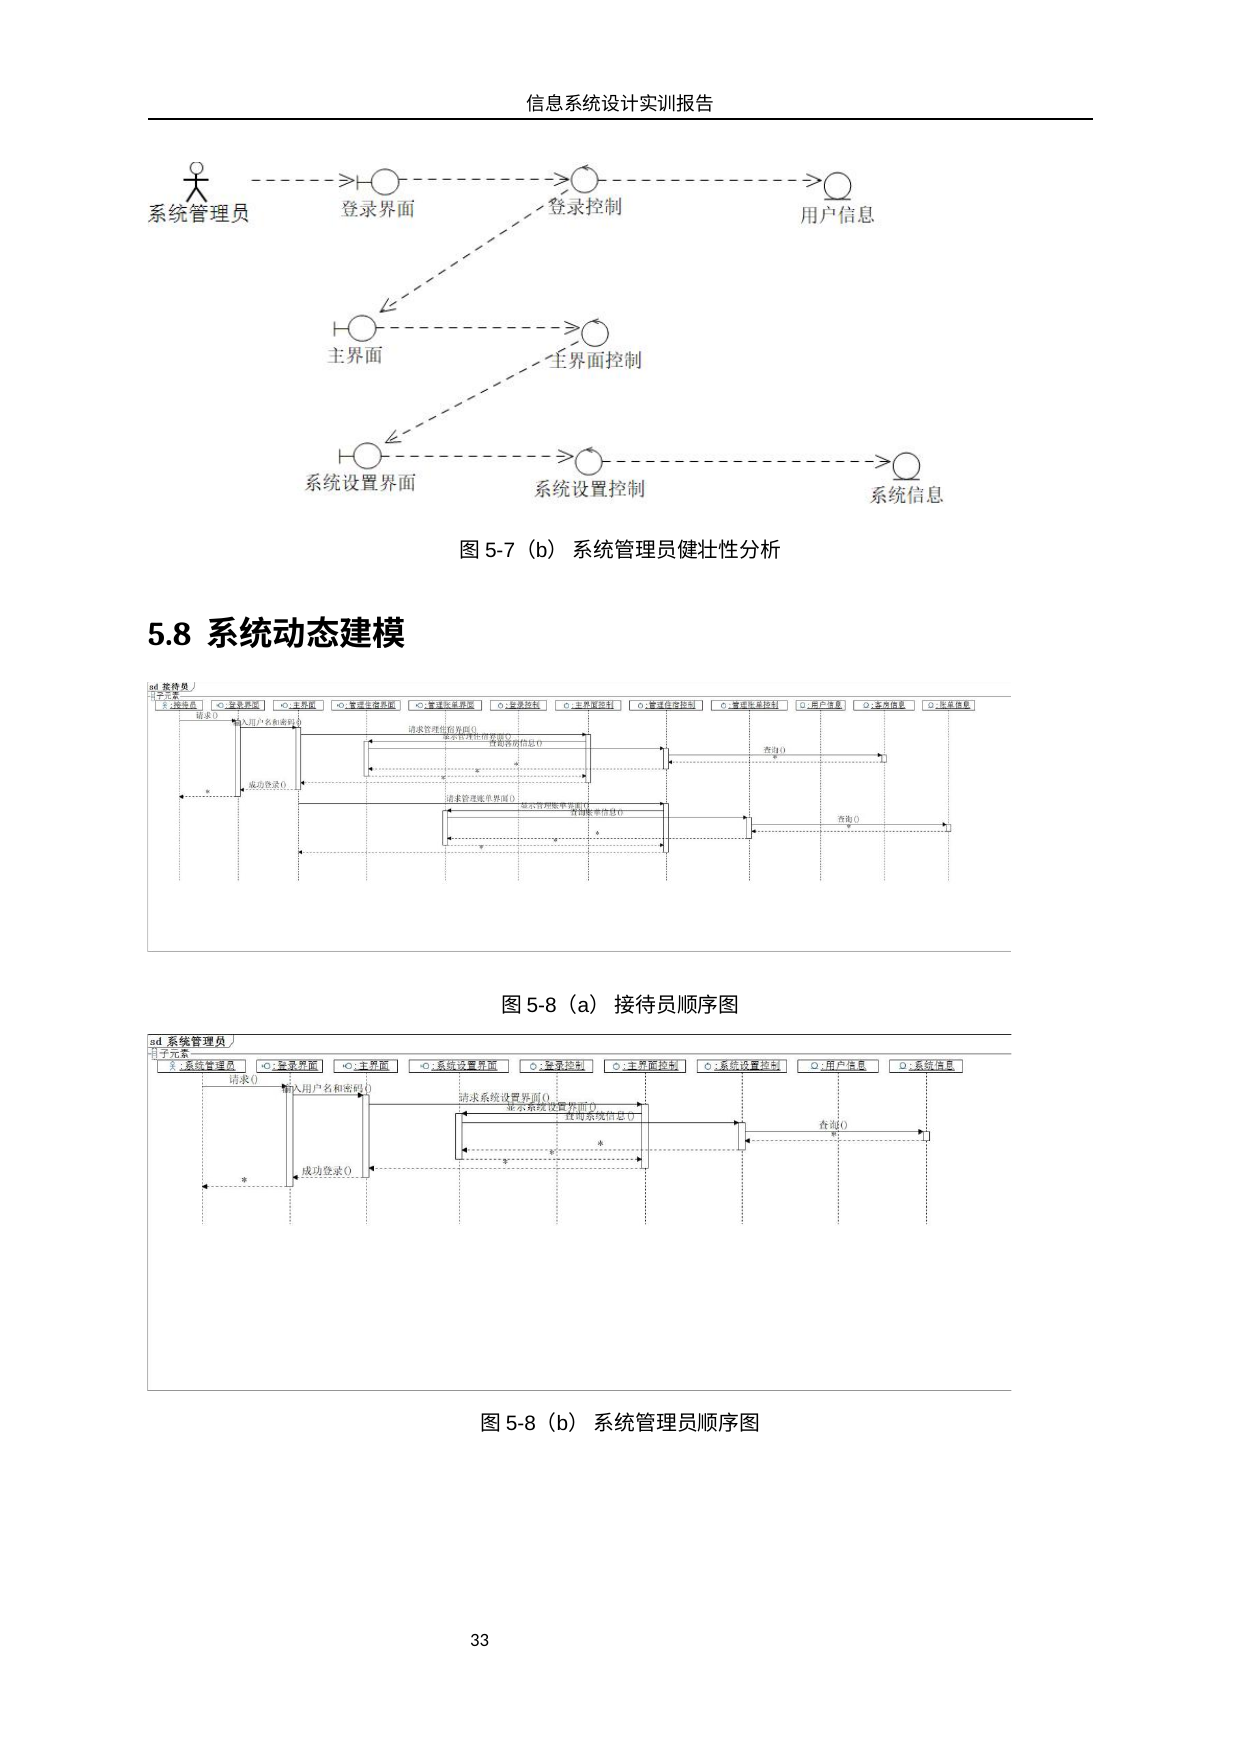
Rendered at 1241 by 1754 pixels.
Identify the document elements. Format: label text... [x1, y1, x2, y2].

picture [147, 682, 1011, 952]
text 图 5-8（a） 接待员顺序图 [148, 987, 1093, 1020]
text 图 5-7（b） 系统管理员健壮性分析 [148, 532, 1093, 564]
picture [147, 162, 946, 507]
text 图 5-8（b） 系统管理员顺序图 [148, 1405, 1093, 1437]
picture [147, 1034, 1012, 1391]
subtitle 5.8 系统动态建模 [148, 607, 1093, 655]
